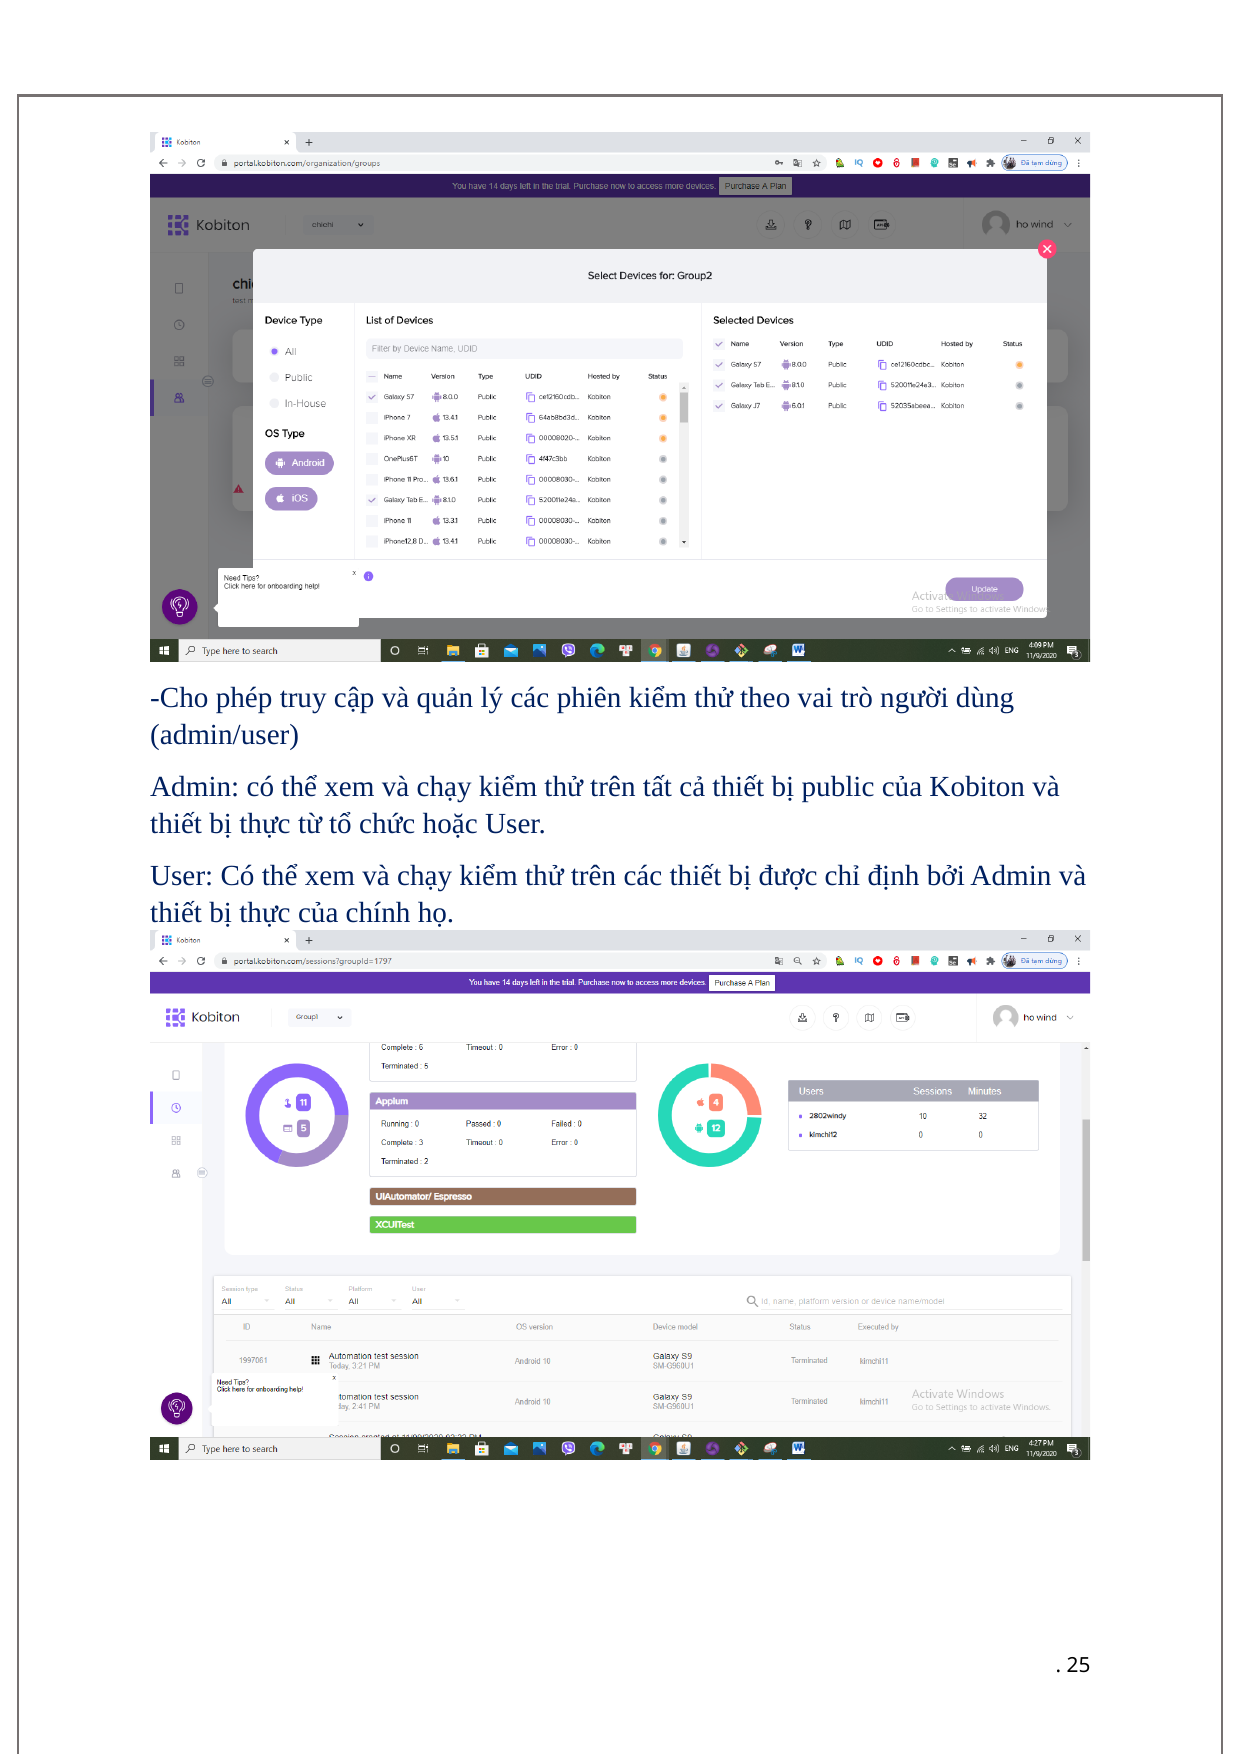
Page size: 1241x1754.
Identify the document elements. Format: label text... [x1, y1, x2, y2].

text Admin: có thể xem và chạy kiểm thử trên tất cả thiết bị public của Kobiton và thiết bị thực từ tổ chức hoặc User. [150, 769, 1090, 839]
picture [150, 132, 1091, 662]
picture [150, 930, 1091, 1460]
text User: Có thể xem và chạy kiểm thử trên các thiết bị được chỉ định bởi Admin và thiết bị thực của chính họ. [150, 858, 1090, 930]
text -Cho phép truy cập và quản lý các phiên kiểm thử theo vai trò người dùng (admin/user) [150, 681, 1090, 750]
